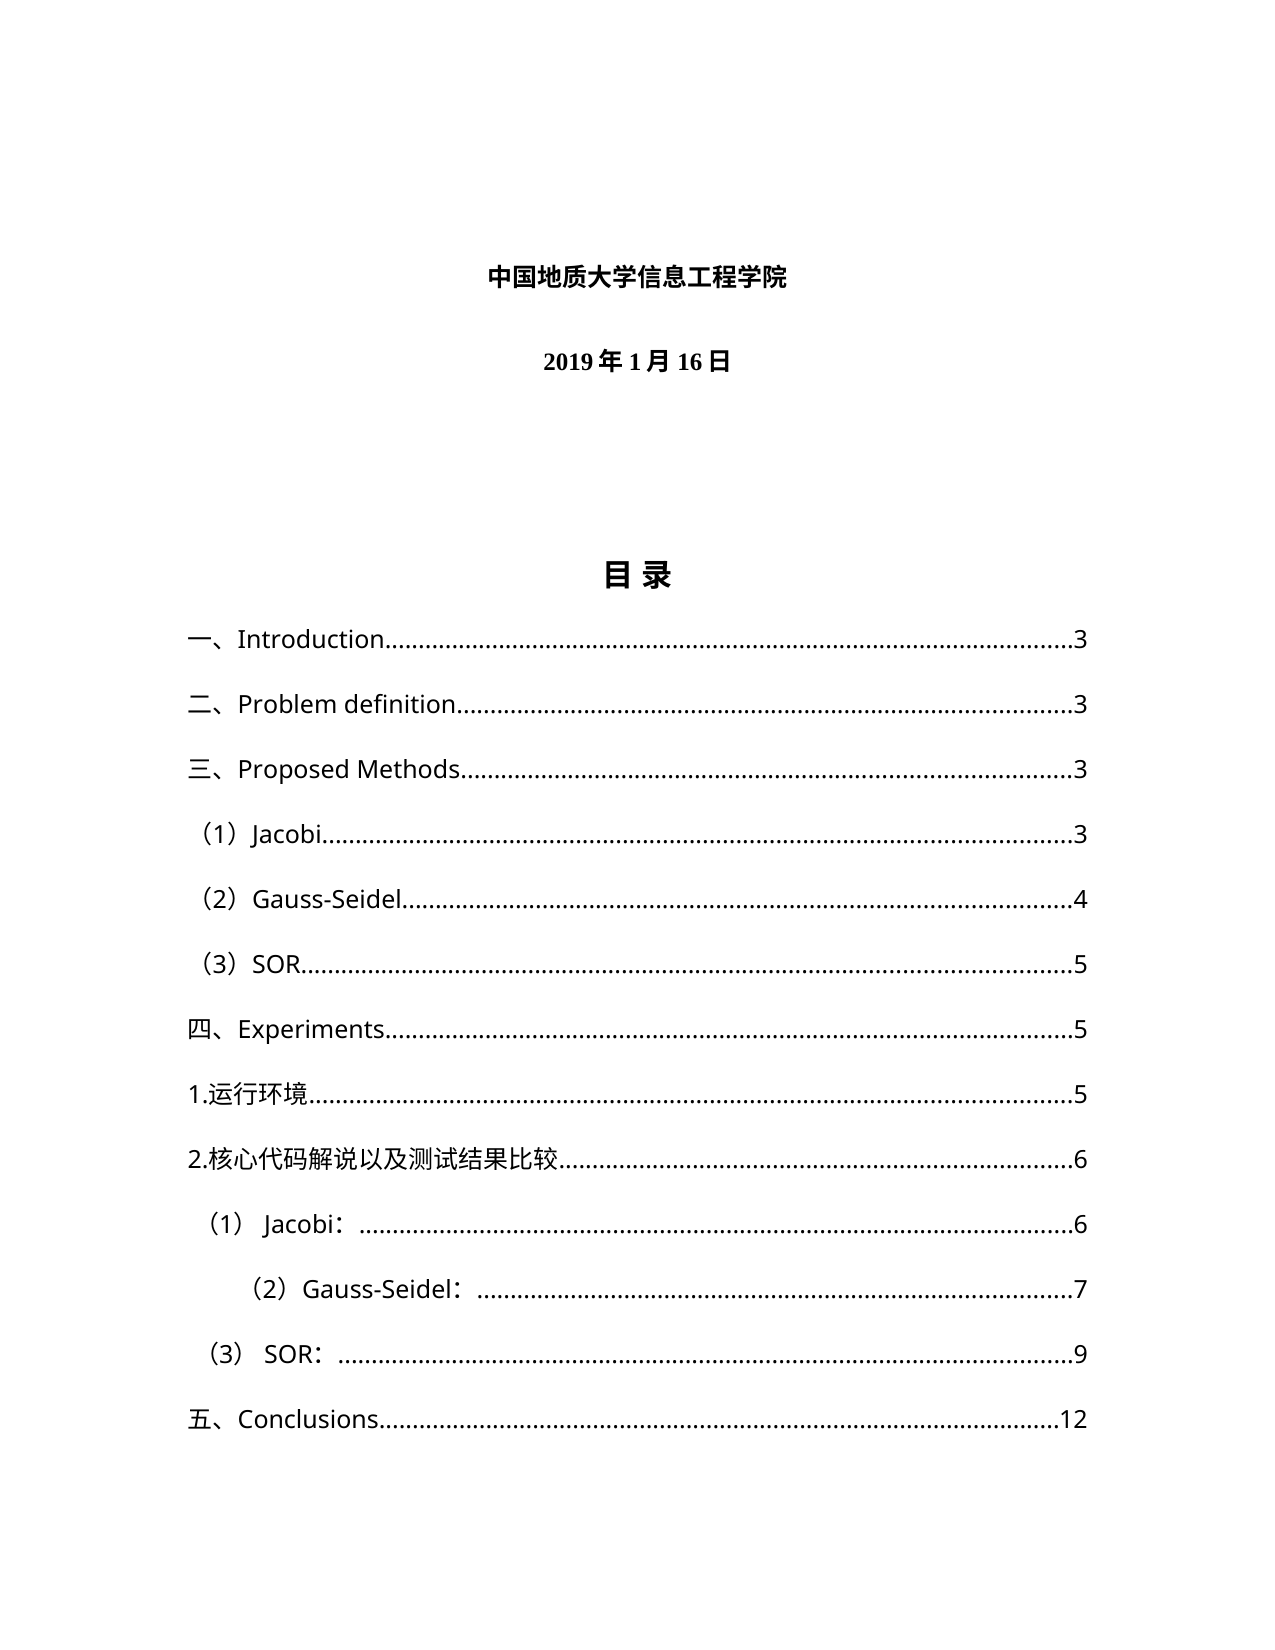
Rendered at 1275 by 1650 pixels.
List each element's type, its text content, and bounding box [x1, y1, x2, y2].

text 2019年 1月 16日 [187, 327, 1087, 392]
text 中国地质大学信息工程学院 [187, 243, 1087, 308]
